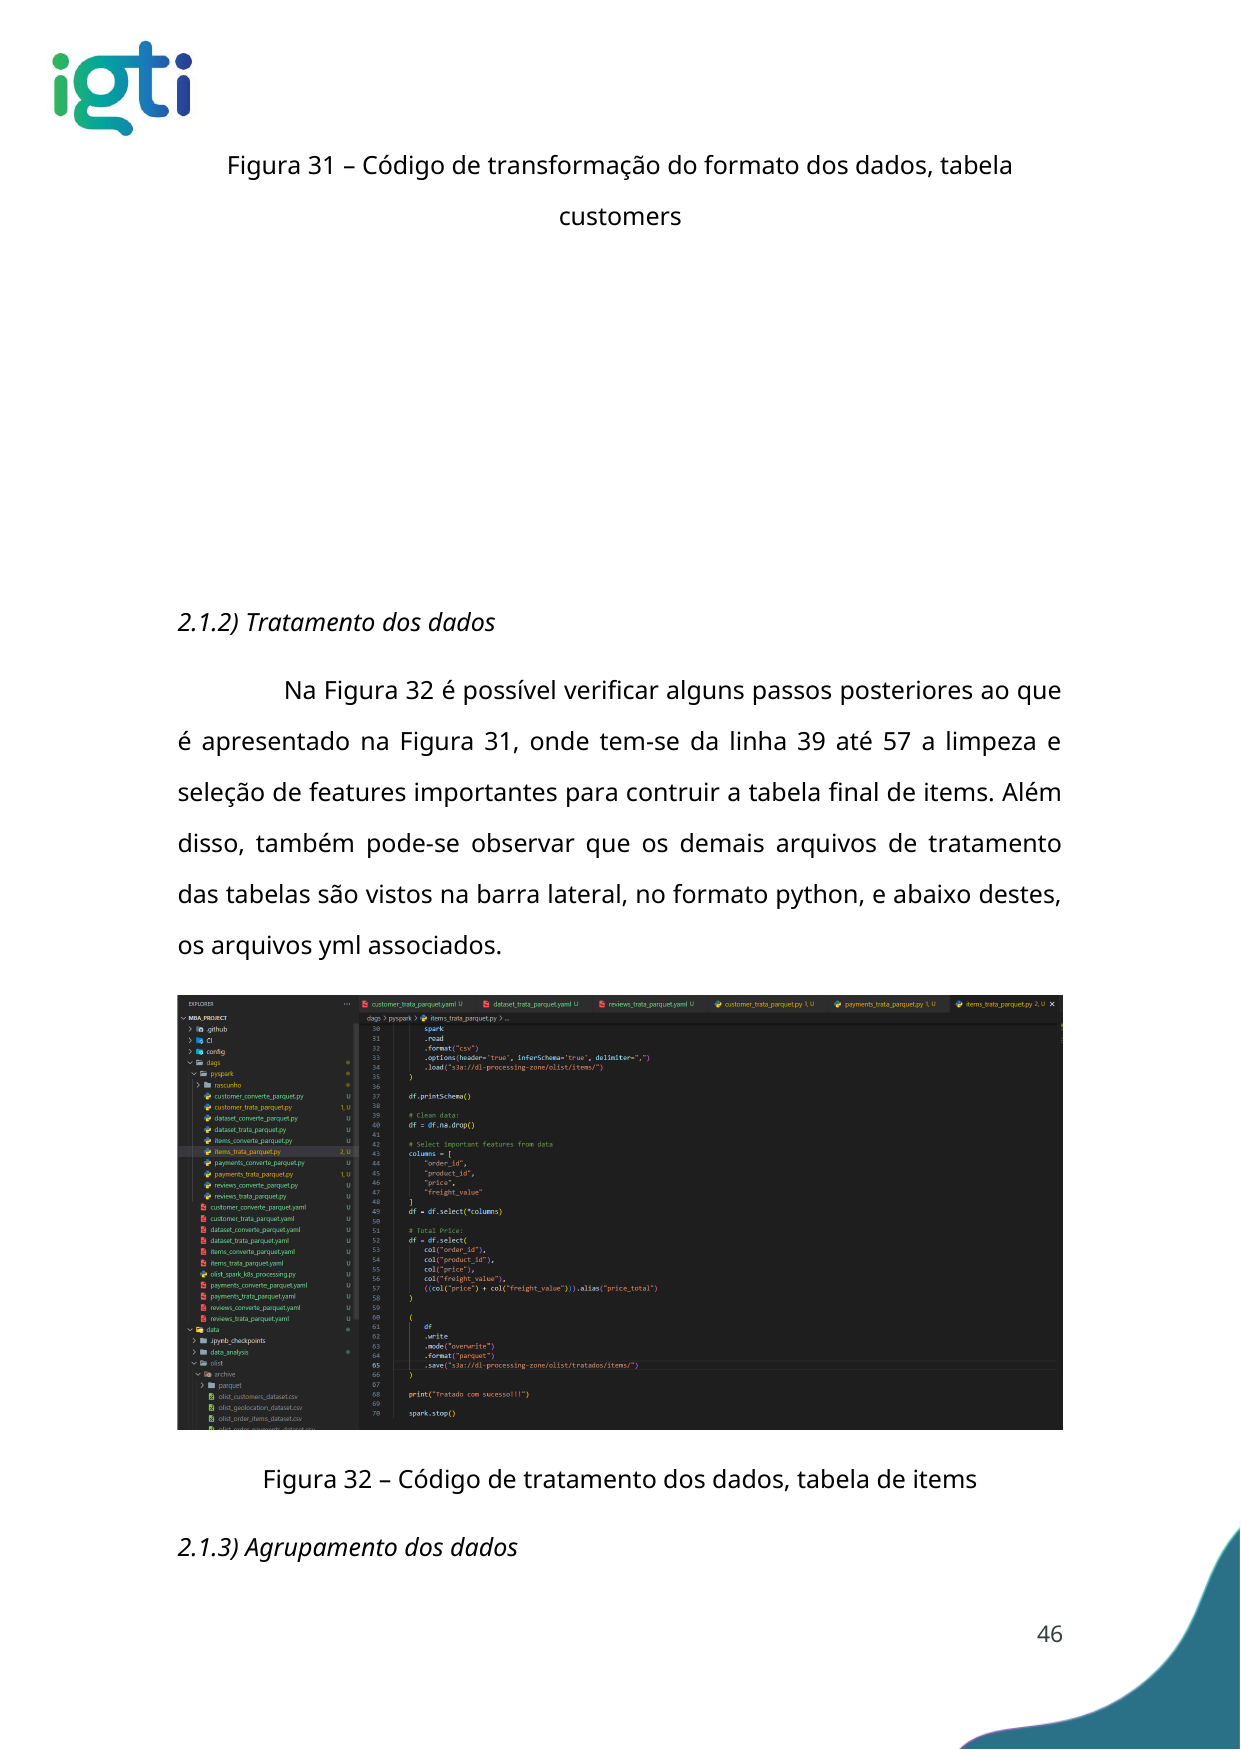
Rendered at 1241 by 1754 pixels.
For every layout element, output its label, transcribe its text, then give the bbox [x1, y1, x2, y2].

text Na Figura 32 é possível verificar alguns passos posteriores ao que é apresentado na Figura 31, onde tem-se da linha 39 até 57 a limpeza e seleção de features importantes para contruir a tabela final de items. Além disso, também pode-se observar que os demais arquivos de tratamento das tabelas são vistos na barra lateral, no formato python, e abaixo destes, os arquivos yml associados. [177, 673, 1063, 962]
picture [177, 995, 1063, 1430]
text 2.1.2) Tratamento dos dados [177, 605, 1063, 639]
text Figura 31 – Código de transformação do formato dos dados, tabela customers [177, 148, 1063, 233]
picture [955, 1521, 1241, 1749]
text Figura 32 – Código de tratamento dos dados, tabela de items [177, 1462, 1063, 1496]
picture [37, 34, 205, 141]
text 2.1.3) Agrupamento dos dados [177, 1530, 1063, 1564]
